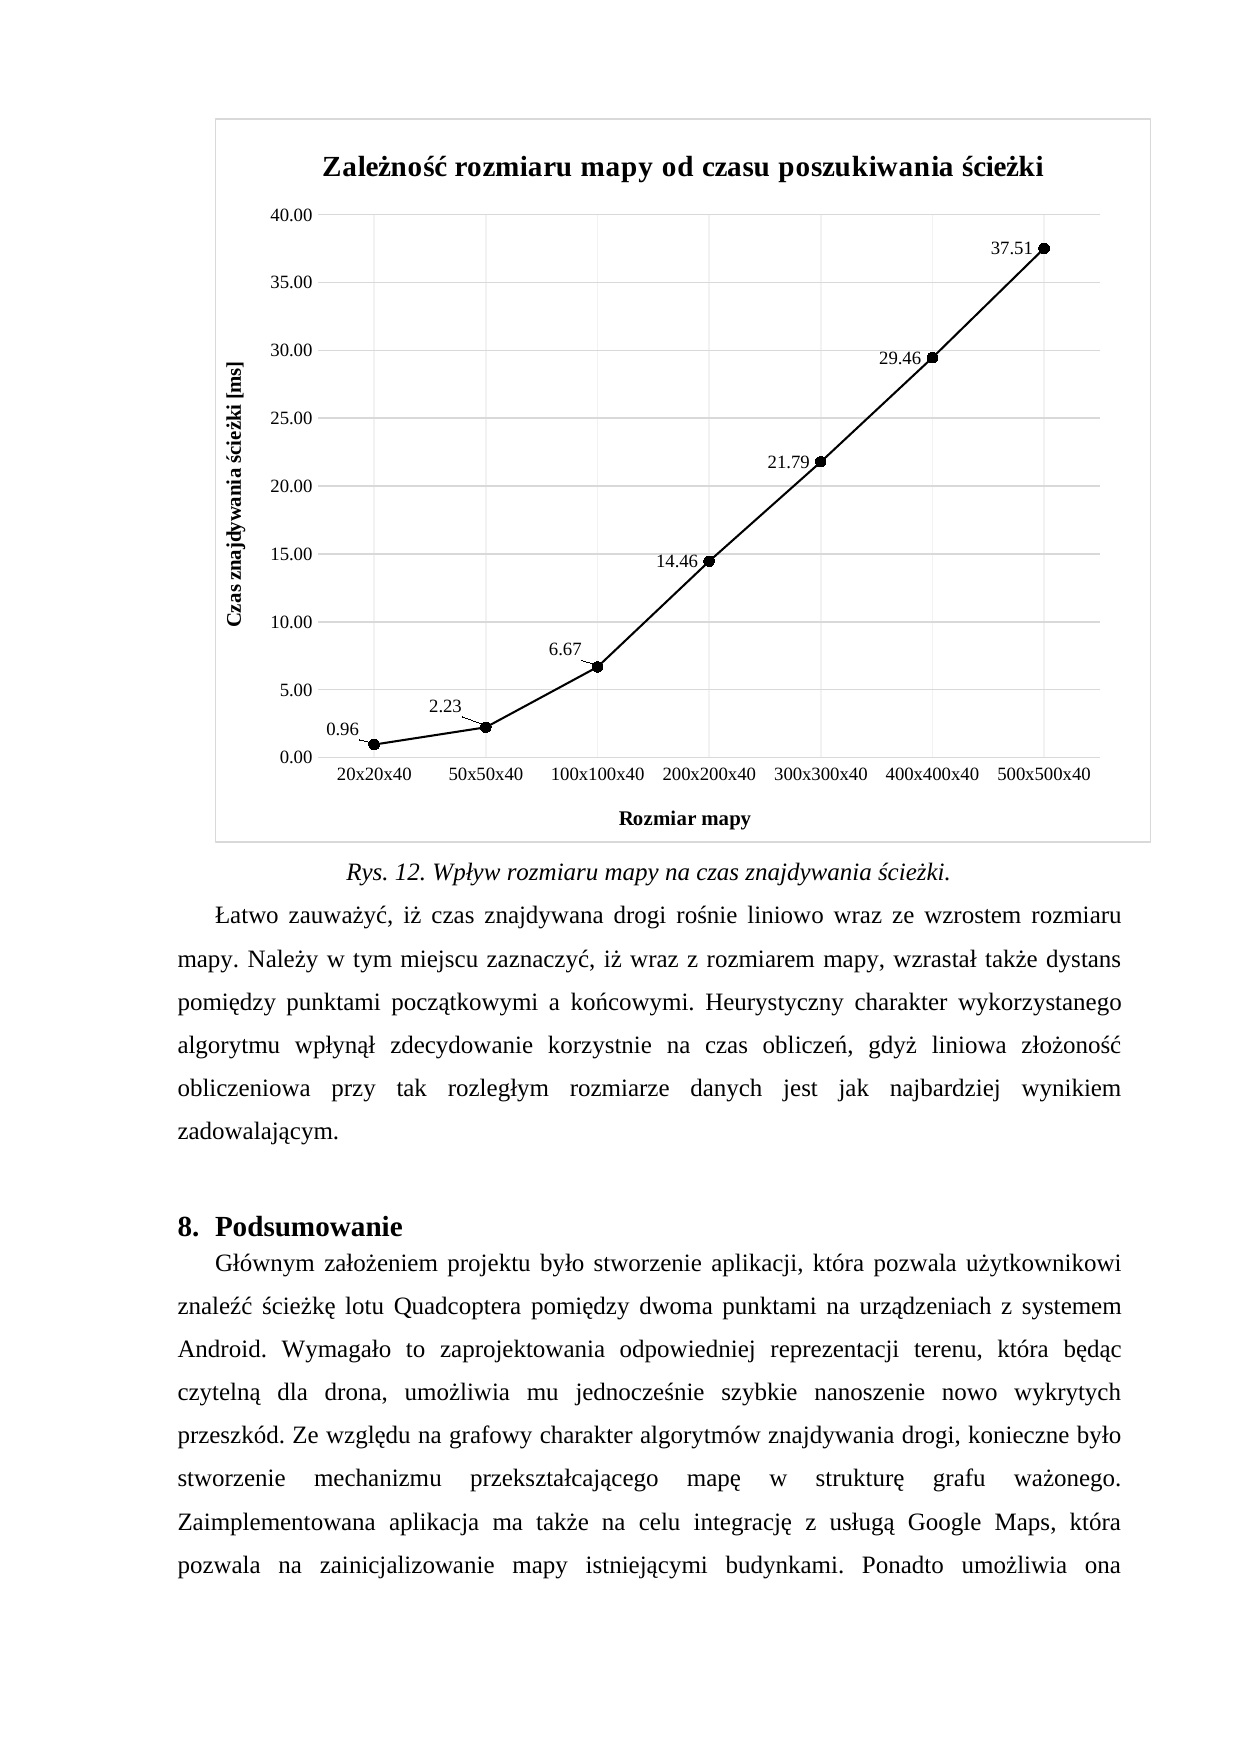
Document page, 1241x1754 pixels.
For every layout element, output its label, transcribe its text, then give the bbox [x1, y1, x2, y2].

text Łatwo zauważyć, iż czas znajdywana drogi rośnie liniowo wraz ze wzrostem rozmiaru mapy. Należy w tym miejscu zaznaczyć, iż wraz z rozmiarem mapy, wzrastał także dystans pomiędzy punktami początkowymi a końcowymi. Heurystyczny charakter wykorzystanego algorytmu wpłynął zdecydowanie korzystnie na czas obliczeń, gdyż liniowa złożoność obliczeniowa przy tak rozległym rozmiarze danych jest jak najbardziej wynikiem zadowalającym. [177, 901, 1122, 1145]
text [177, 1248, 1122, 1578]
subtitle Podsumowanie [177, 1209, 1122, 1243]
text Rys. 12. Wpływ rozmiaru mapy na czas znajdywania ścieżki. [177, 857, 1122, 886]
